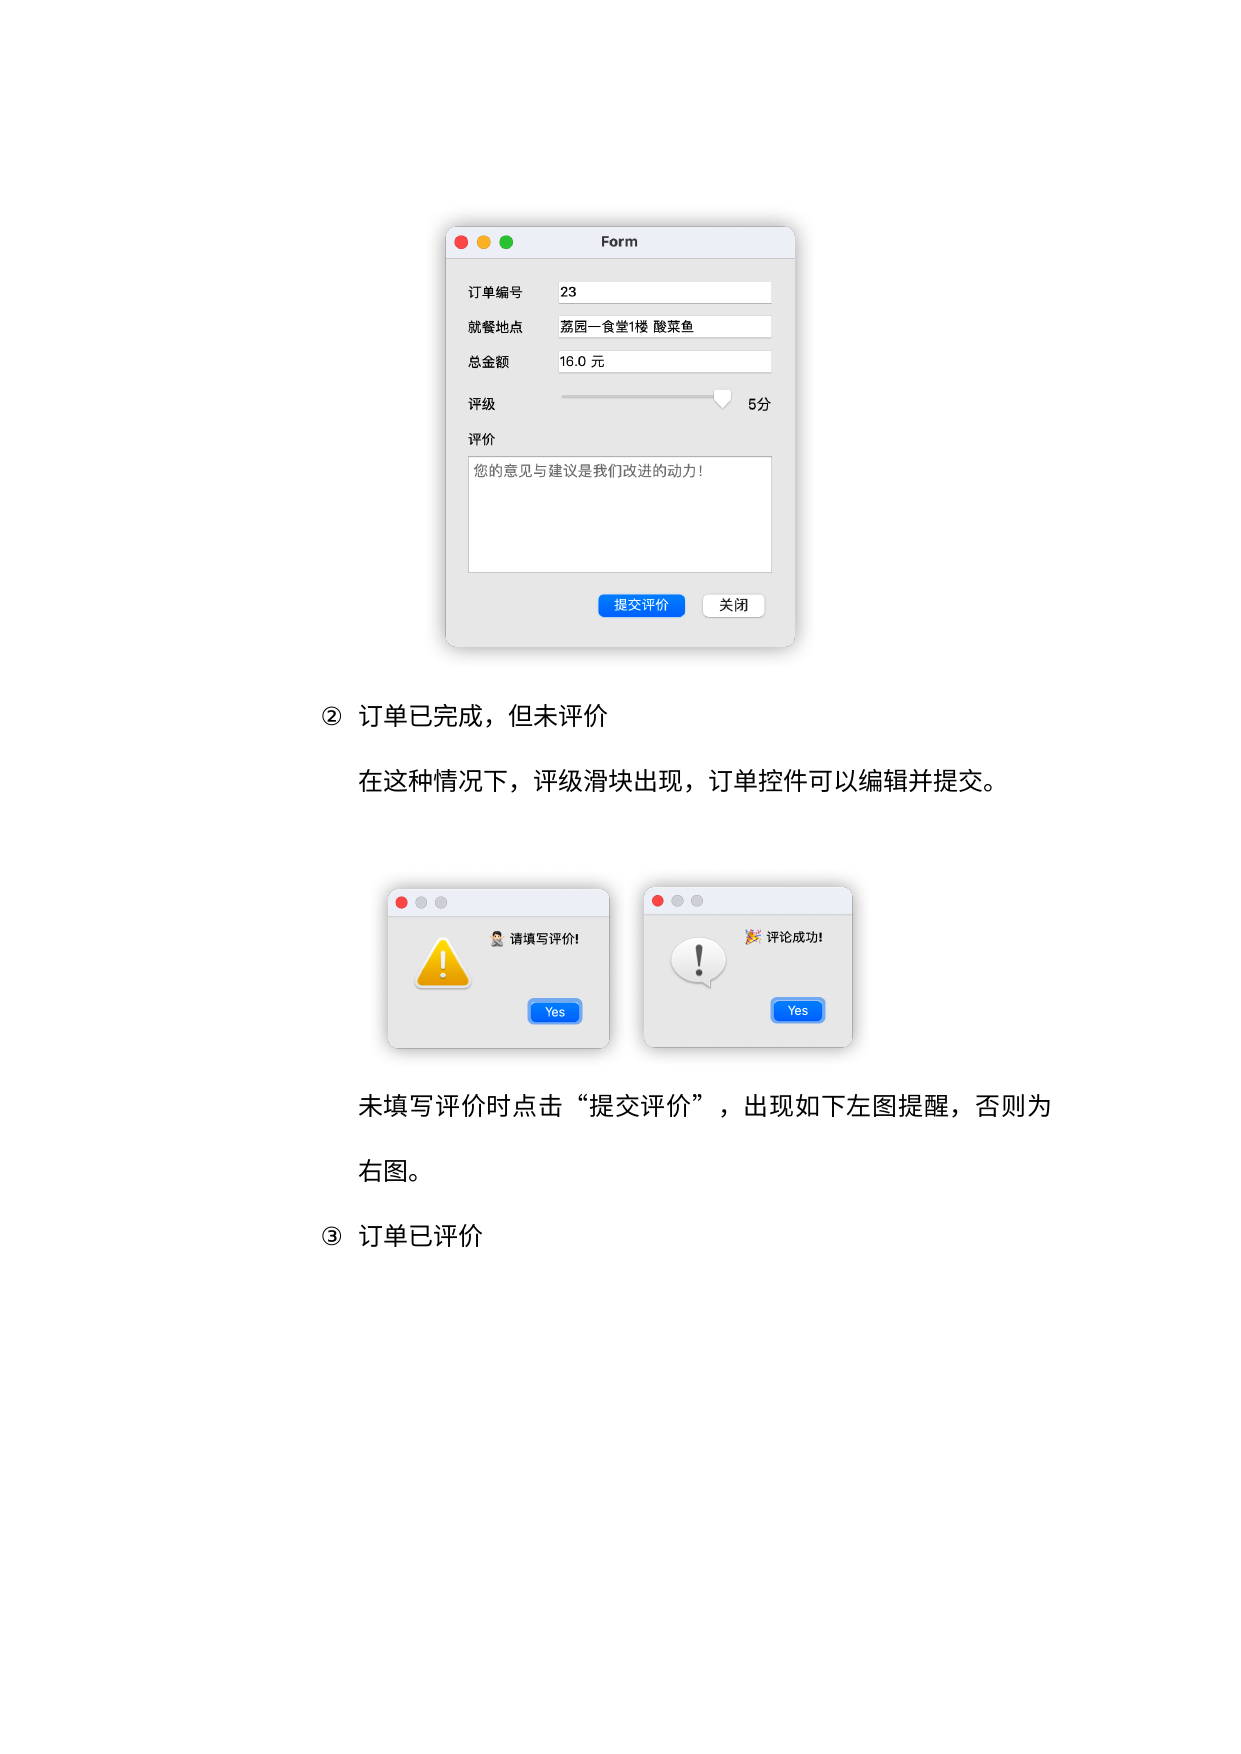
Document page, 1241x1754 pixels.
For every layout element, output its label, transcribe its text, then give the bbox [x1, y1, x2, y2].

list 订单已评价 [320, 1202, 1053, 1267]
picture [370, 869, 870, 1066]
list 在这种情况下，评级滑块出现，订单控件可以编辑并提交。 [358, 747, 1053, 812]
picture [425, 206, 815, 667]
